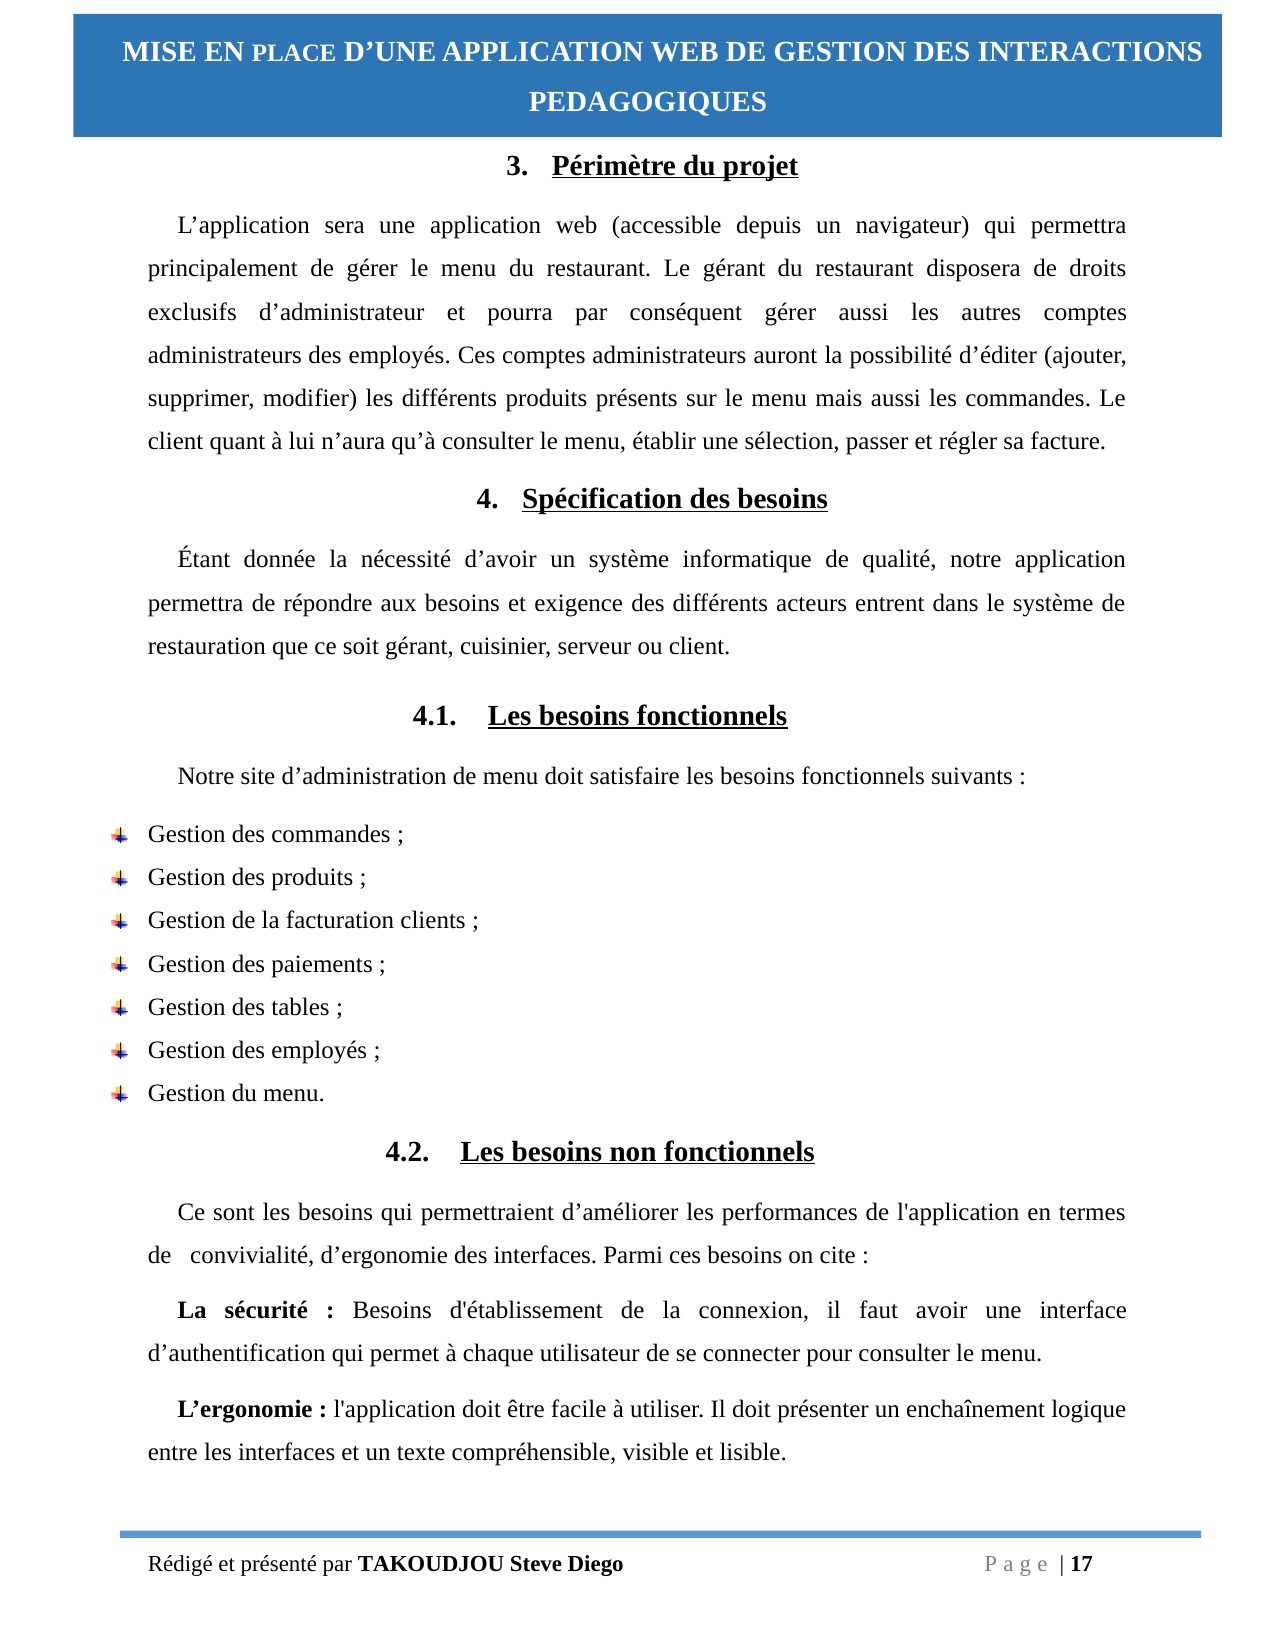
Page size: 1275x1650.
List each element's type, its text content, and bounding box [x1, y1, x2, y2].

list Gestion des paiements ; [110, 949, 1127, 977]
subtitle Périmètre du projet [148, 148, 1127, 181]
picture [111, 1041, 128, 1059]
text L’ergonomie : l'application doit être facile à utiliser. Il doit présenter un enchaînement logique entre les interfaces et un texte compréhensible, visible et lisible. [148, 1394, 1127, 1466]
text La sécurité : Besoins d'établissement de la connexion, il faut avoir une interface d’authentification qui permet à chaque utilisateur de se connecter pour consulter le menu. [148, 1295, 1127, 1367]
list Gestion des employés ; [110, 1035, 1127, 1064]
picture [111, 869, 128, 886]
list Gestion des tables ; [110, 992, 1127, 1021]
text Notre site d’administration de menu doit satisfaire les besoins fonctionnels suivants : [148, 761, 1127, 789]
subtitle Spécification des besoins [148, 482, 1127, 515]
text Ce sont les besoins qui permettraient d’améliorer les performances de l'application en termes de convivialité, d’ergonomie des interfaces. Parmi ces besoins on cite : [148, 1197, 1127, 1268]
subtitle Les besoins non fonctionnels [73, 1134, 1127, 1167]
picture [111, 912, 128, 929]
list Gestion des produits ; [110, 862, 1127, 891]
picture [111, 1084, 128, 1102]
picture [111, 998, 128, 1016]
text Étant donnée la nécessité d’avoir un système informatique de qualité, notre application permettra de répondre aux besoins et exigence des différents acteurs entrent dans le système de restauration que ce soit gérant, cuisinier, serveur ou client. [148, 544, 1127, 659]
list Gestion de la facturation clients ; [110, 906, 1127, 934]
text L’application sera une application web (accessible depuis un navigateur) qui permettra principalement de gérer le menu du restaurant. Le gérant du restaurant disposera de droits exclusifs d’administrateur et pourra par conséquent gérer aussi les autres comptes administrateurs des employés. Ces comptes administrateurs auront la possibilité d’éditer (ajouter, supprimer, modifier) les différents produits présents sur le menu mais aussi les commandes. Le client quant à lui n’aura qu’à consulter le menu, établir une sélection, passer et régler sa facture. [148, 210, 1127, 455]
list Gestion des commandes ; [110, 819, 1127, 848]
picture [111, 955, 128, 972]
list Gestion du menu. [110, 1078, 1127, 1107]
subtitle Les besoins fonctionnels [73, 698, 1127, 731]
picture [111, 826, 128, 843]
